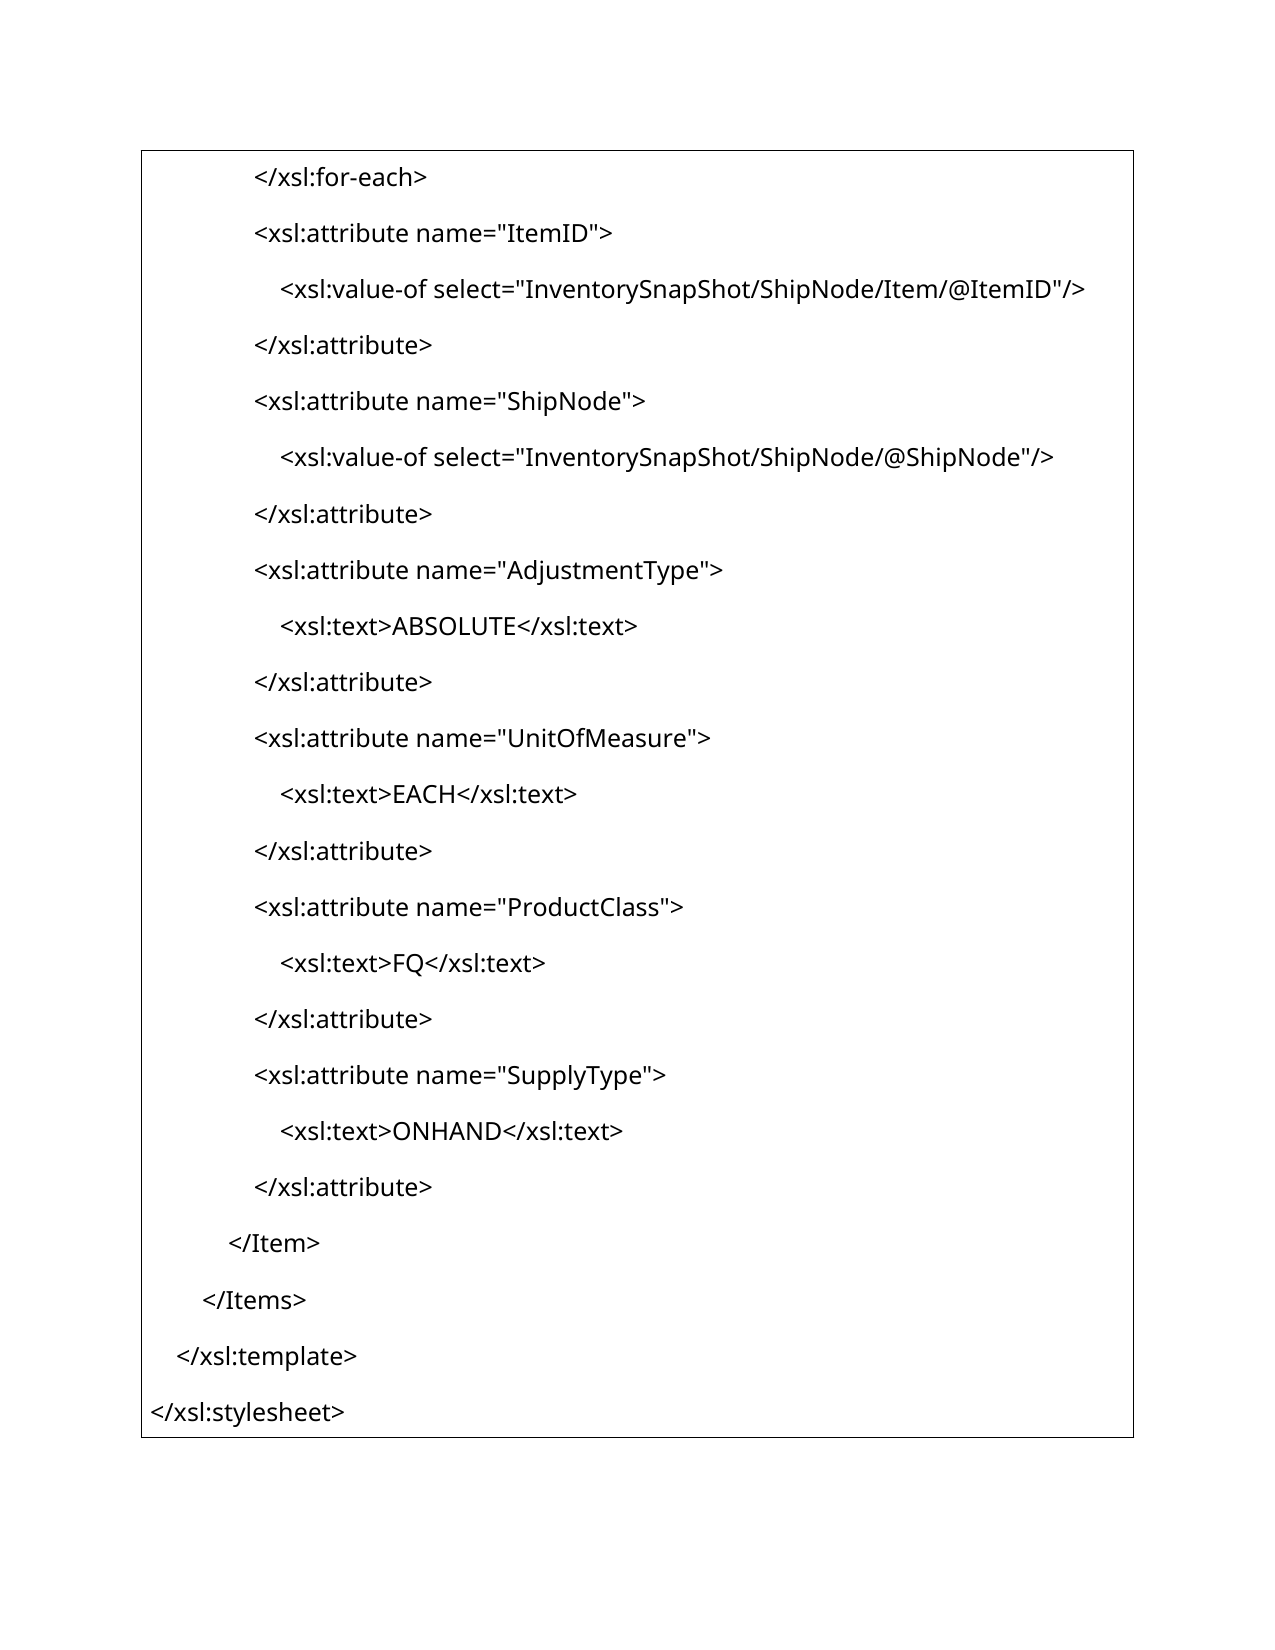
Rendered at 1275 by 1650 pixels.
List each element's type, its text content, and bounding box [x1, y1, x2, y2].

text <xsl:attribute name="ShipNode"> [142, 374, 1133, 418]
text </xsl:attribute> [142, 1161, 1133, 1204]
text </xsl:stylesheet> [142, 1385, 1133, 1437]
text </xsl:attribute> [142, 487, 1133, 530]
text <xsl:text>EACH</xsl:text> [142, 768, 1133, 811]
text <xsl:attribute name="ProductClass"> [142, 880, 1133, 923]
text <xsl:attribute name="AdjustmentType"> [142, 543, 1133, 586]
text <xsl:attribute name="UnitOfMeasure"> [142, 711, 1133, 755]
text </xsl:for-each> [142, 151, 1133, 193]
text </xsl:attribute> [142, 824, 1133, 867]
text <xsl:value-of select="InventorySnapShot/ShipNode/@ShipNode"/> [142, 431, 1133, 474]
text </Item> [142, 1217, 1133, 1260]
text <xsl:text>ONHAND</xsl:text> [142, 1104, 1133, 1148]
text <xsl:attribute name="ItemID"> [142, 206, 1133, 249]
text <xsl:attribute name="SupplyType"> [142, 1048, 1133, 1092]
text <xsl:text>ABSOLUTE</xsl:text> [142, 599, 1133, 643]
text <xsl:value-of select="InventorySnapShot/ShipNode/Item/@ItemID"/> [142, 262, 1133, 306]
text </Items> [142, 1273, 1133, 1316]
text </xsl:attribute> [142, 655, 1133, 699]
text </xsl:template> [142, 1329, 1133, 1372]
text <xsl:text>FQ</xsl:text> [142, 936, 1133, 979]
text </xsl:attribute> [142, 318, 1133, 362]
text </xsl:attribute> [142, 992, 1133, 1036]
